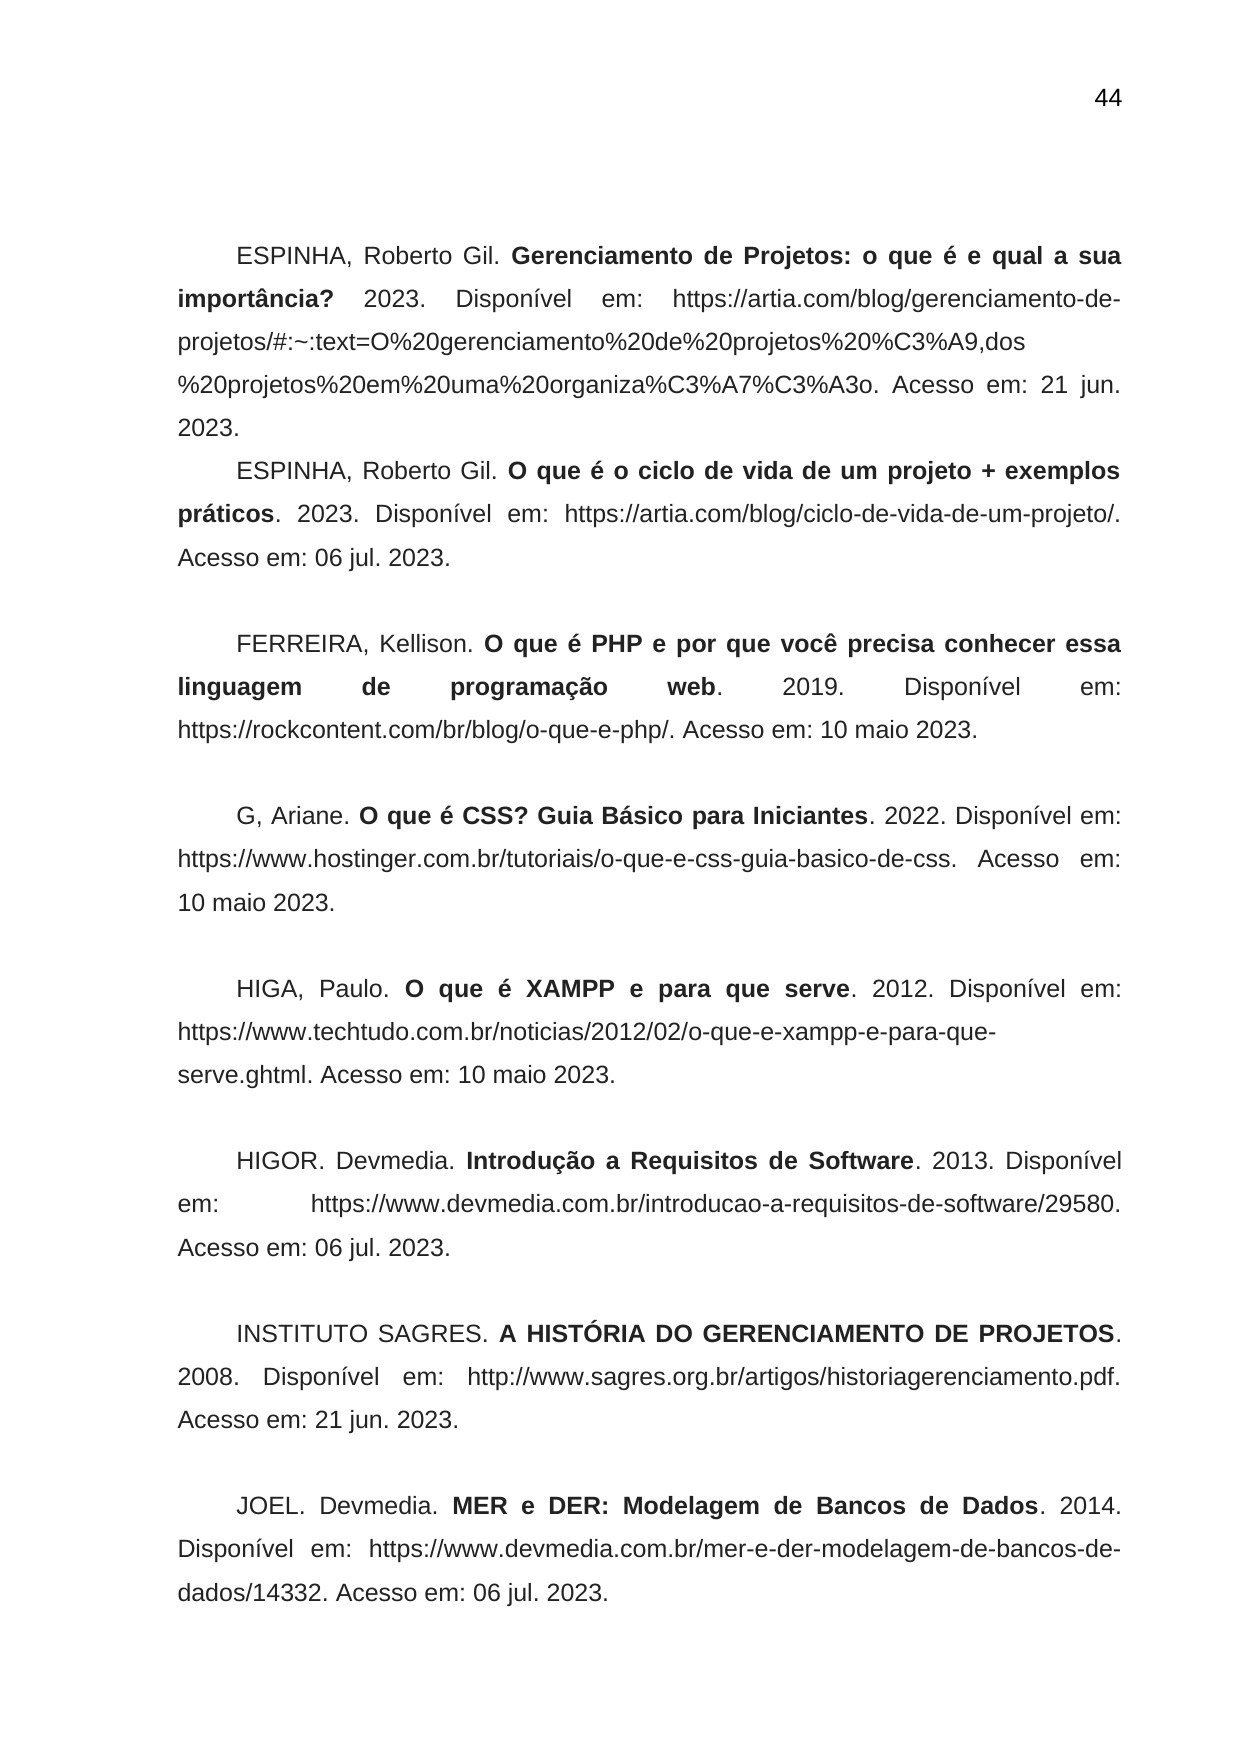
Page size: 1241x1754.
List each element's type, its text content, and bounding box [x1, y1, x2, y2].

text HIGOR. Devmedia. Introdução a Requisitos de Software. 2013. Disponível em: https://www.devmedia.com.br/introducao-a-requisitos-de-software/29580. Acesso em: 06 jul. 2023. [177, 1146, 1122, 1261]
text G, Ariane. O que é CSS? Guia Básico para Iniciantes. 2022. Disponível em: https://www.hostinger.com.br/tutoriais/o-que-e-css-guia-basico-de-css. Acesso em: 10 maio 2023. [177, 801, 1122, 916]
text FERREIRA, Kellison. O que é PHP e por que você precisa conhecer essa linguagem de programação web. 2019. Disponível em: https://rockcontent.com/br/blog/o-que-e-php/. Acesso em: 10 maio 2023. [177, 629, 1122, 744]
text HIGA, Paulo. O que é XAMPP e para que serve. 2012. Disponível em: https://www.techtudo.com.br/noticias/2012/02/o-que-e-xampp-e-para-que-serve.ghtml. Acesso em: 10 maio 2023. [177, 974, 1122, 1089]
text ESPINHA, Roberto Gil. O que é o ciclo de vida de um projeto + exemplos práticos. 2023. Disponível em: https://artia.com/blog/ciclo-de-vida-de-um-projeto/. Acesso em: 06 jul. 2023. [177, 456, 1122, 571]
text INSTITUTO SAGRES. A HISTÓRIA DO GERENCIAMENTO DE PROJETOS. 2008. Disponível em: http://www.sagres.org.br/artigos/historiagerenciamento.pdf. Acesso em: 21 jun. 2023. [177, 1319, 1122, 1434]
text ESPINHA, Roberto Gil. Gerenciamento de Projetos: o que é e qual a sua importância? 2023. Disponível em: https://artia.com/blog/gerenciamento-de-projetos/#:~:text=O%20gerenciamento%20de%20projetos%20%C3%A9,dos%20projetos%20em%20uma%20organiza%C3%A7%C3%A3o. Acesso em: 21 jun. 2023. [177, 241, 1122, 442]
text JOEL. Devmedia. MER e DER: Modelagem de Bancos de Dados. 2014. Disponível em: https://www.devmedia.com.br/mer-e-der-modelagem-de-bancos-de-dados/14332. Acesso em: 06 jul. 2023. [177, 1491, 1122, 1606]
